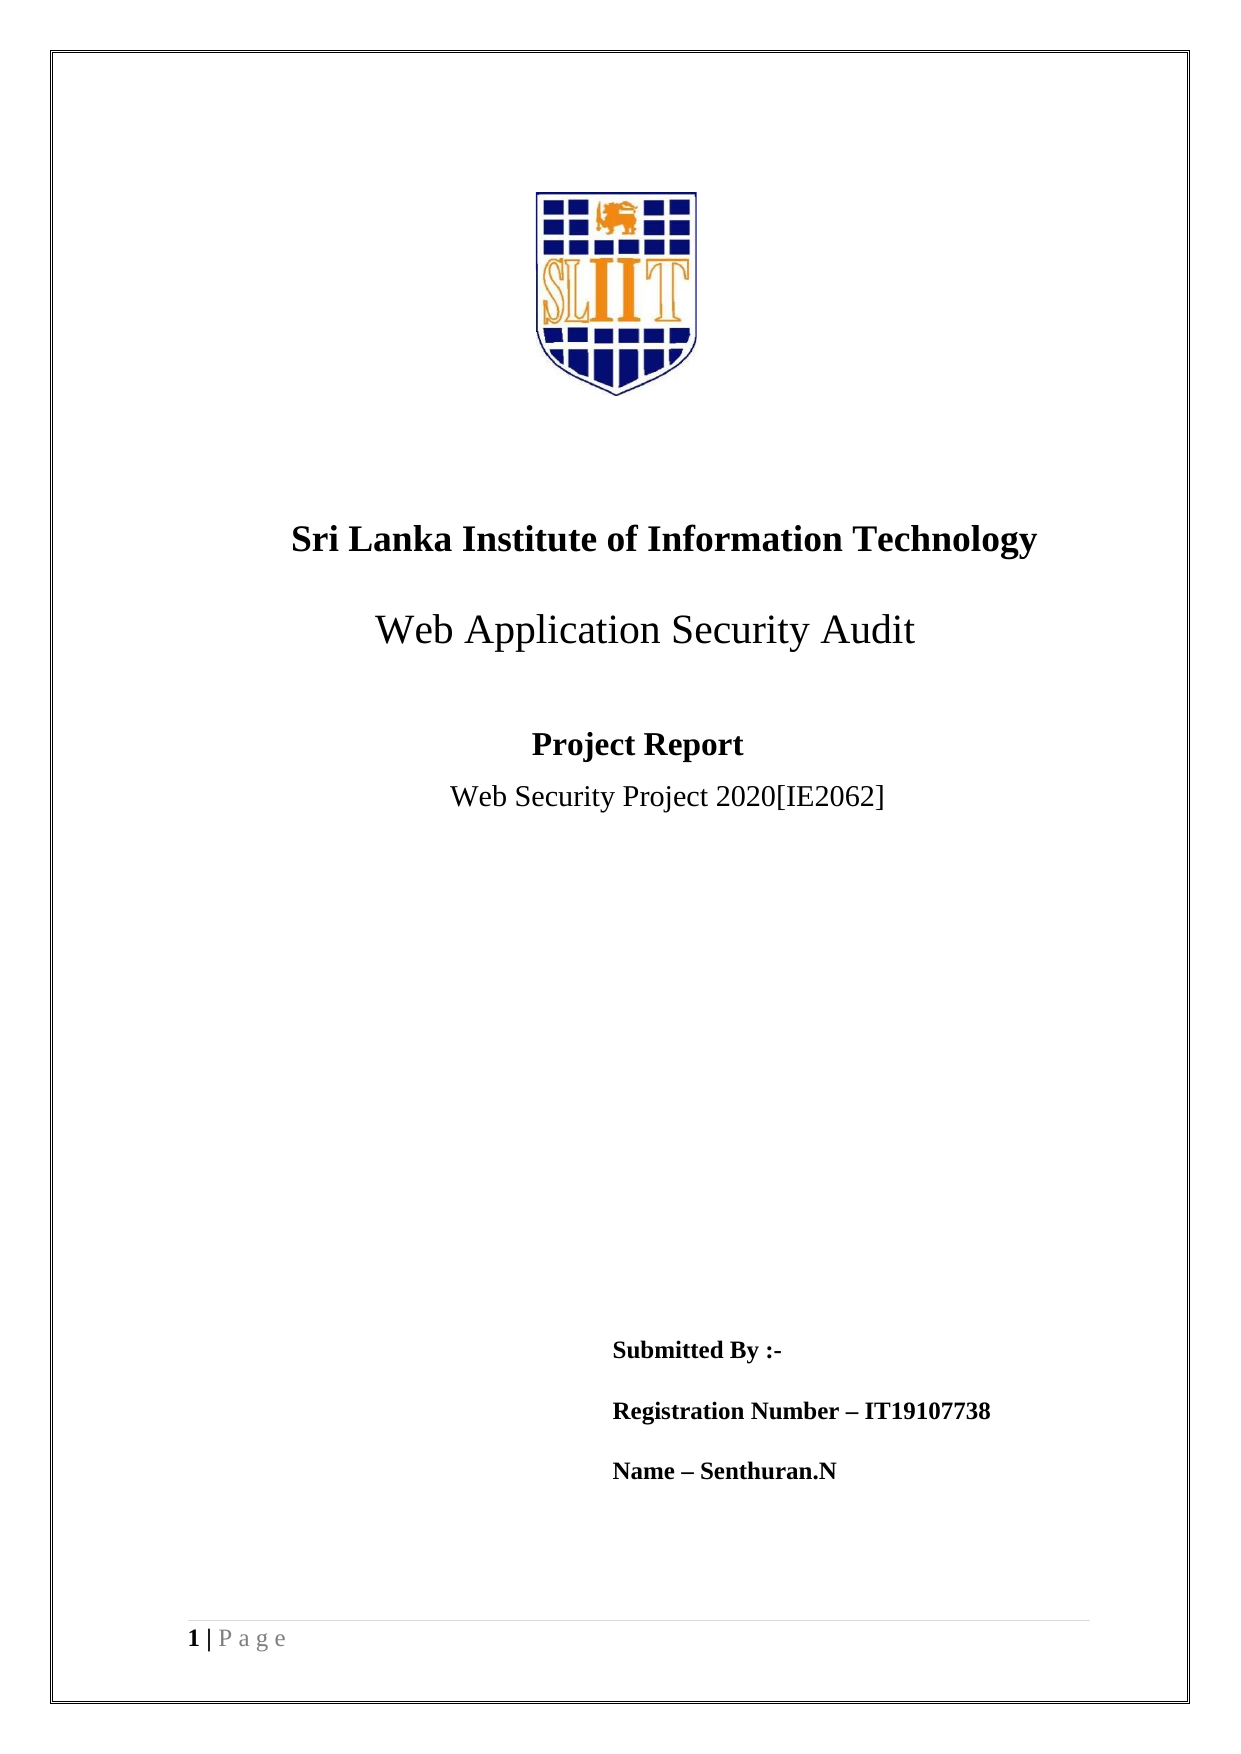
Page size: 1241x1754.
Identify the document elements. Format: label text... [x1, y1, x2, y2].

text Web Application Security Audit [375, 604, 1090, 652]
text Web Security Project 2020[IE2062] [413, 778, 910, 813]
picture [535, 192, 697, 396]
text Project Report [185, 724, 1090, 763]
text Name – Senthuran.N [187, 1456, 1043, 1485]
text Sri Lanka Institute of Information Technology [291, 516, 1090, 559]
text Submitted By :- [450, 1335, 1043, 1364]
text Registration Number – IT19107738 [187, 1396, 1043, 1424]
